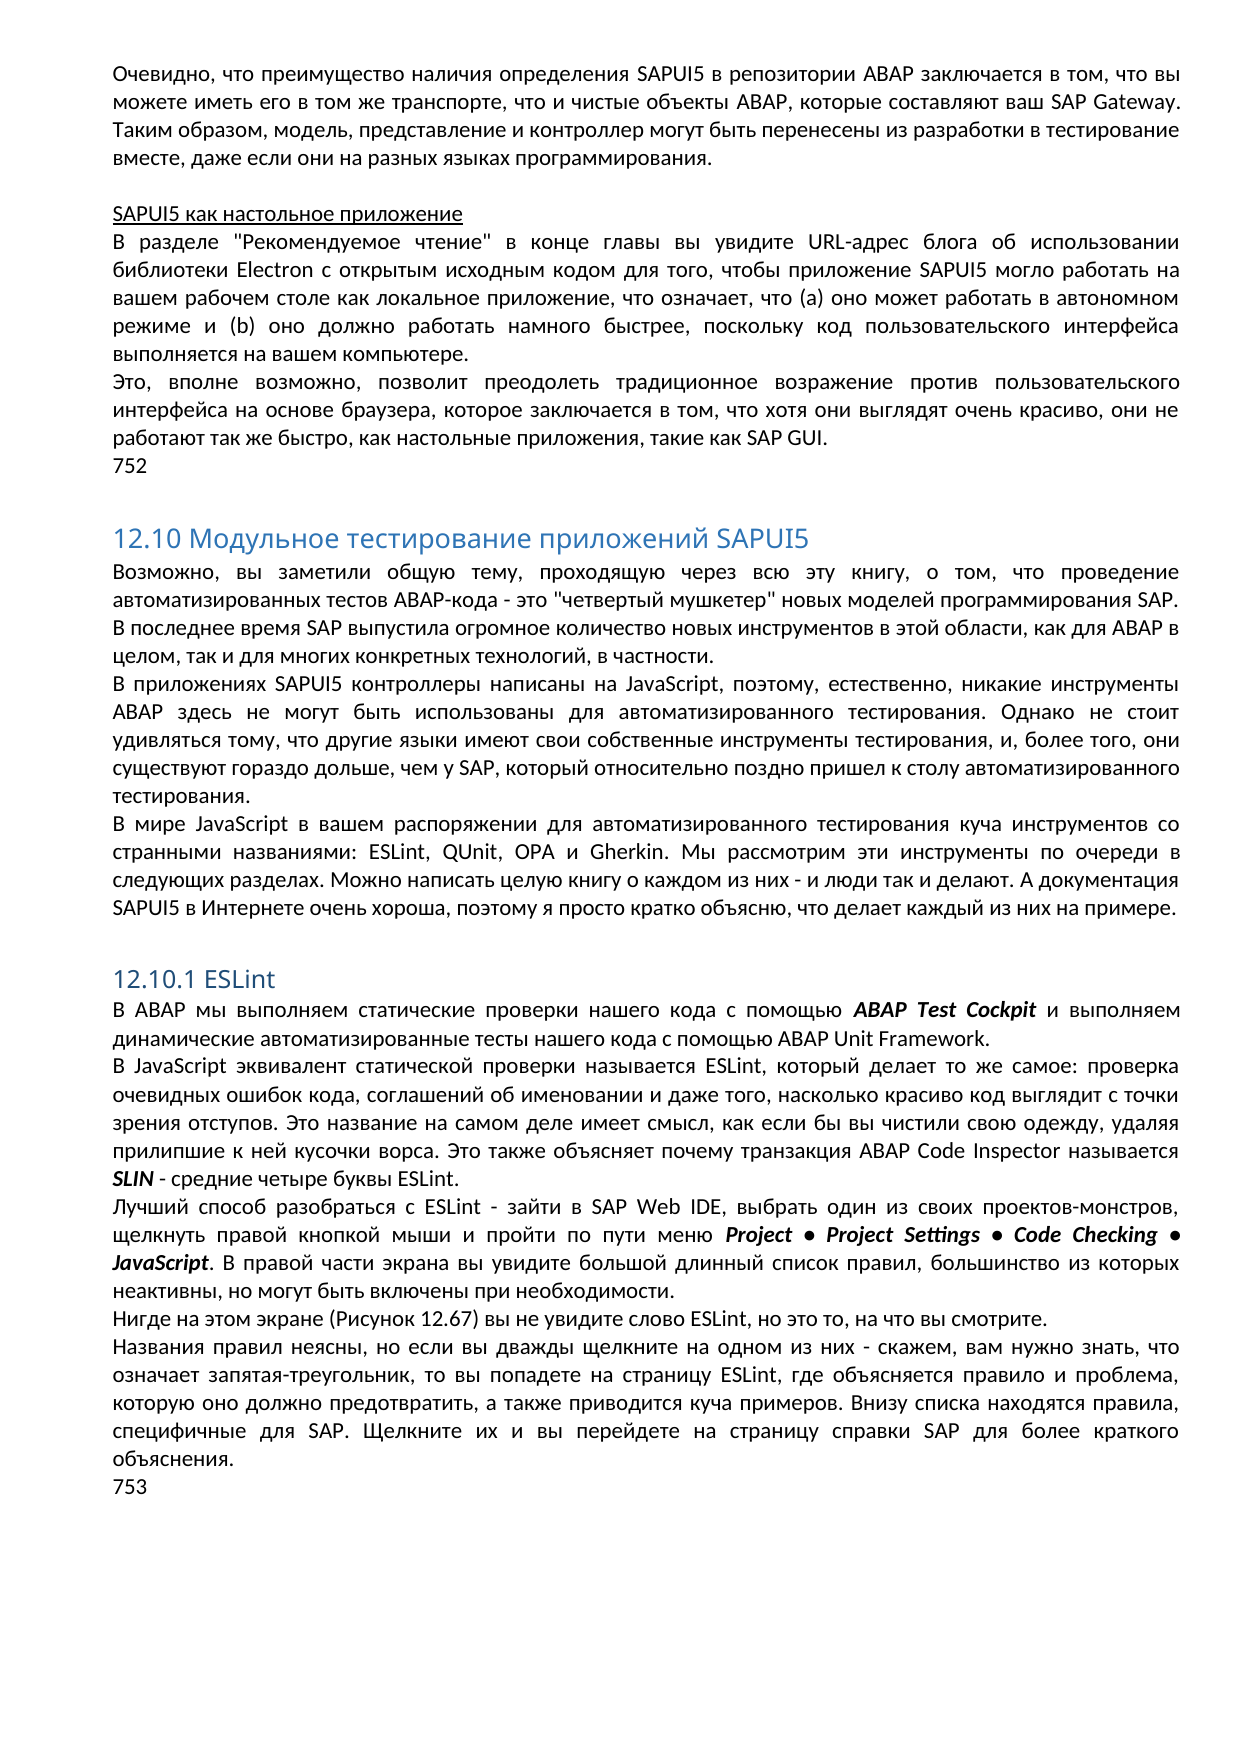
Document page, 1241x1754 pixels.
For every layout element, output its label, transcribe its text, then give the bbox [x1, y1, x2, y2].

text Очевидно, что преимущество наличия определения SAPUI5 в репозитории ABAP заключается в том, что вы можете иметь его в том же транспорте, что и чистые объекты ABAP, которые составляют ваш SAP Gateway. Таким образом, модель, представление и контроллер могут быть перенесены из разработки в тестирование вместе, даже если они на разных языках программирования. [112, 59, 1181, 171]
text В разделе "Рекомендуемое чтение" в конце главы вы увидите URL-адрес блога об использовании библиотеки Electron с открытым исходным кодом для того, чтобы приложение SAPUI5 могло работать на вашем рабочем столе как локальное приложение, что означает, что (а) оно может работать в автономном режиме и (b) оно должно работать намного быстрее, поскольку код пользовательского интерфейса выполняется на вашем компьютере. [112, 227, 1181, 367]
subtitle 12.10.1 ESLint [112, 962, 1181, 996]
subtitle 12.10 Модульное тестирование приложений SAPUI5 [112, 520, 1181, 557]
text Лучший способ разобраться с ESLint - зайти в SAP Web IDE, выбрать один из своих проектов-монстров, щелкнуть правой кнопкой мыши и пройти по пути меню Project • Project Settings • Code Checking • JavaScript. В правой части экрана вы увидите большой длинный список правил, большинство из которых неактивны, но могут быть включены при необходимости. [112, 1192, 1181, 1304]
text В приложениях SAPUI5 контроллеры написаны на JavaScript, поэтому, естественно, никакие инструменты ABAP здесь не могут быть использованы для автоматизированного тестирования. Однако не стоит удивляться тому, что другие языки имеют свои собственные инструменты тестирования, и, более того, они существуют гораздо дольше, чем у SAP, который относительно поздно пришел к столу автоматизированного тестирования. [112, 669, 1181, 809]
text В JavaScript эквивалент статической проверки называется ESLint, который делает то же самое: проверка очевидных ошибок кода, соглашений об именовании и даже того, насколько красиво код выглядит с точки зрения отступов. Это название на самом деле имеет смысл, как если бы вы чистили свою одежду, удаляя прилипшие к ней кусочки ворса. Это также объясняет почему транзакция ABAP Code Inspector называется SLIN - средние четыре буквы ESLint. [112, 1052, 1181, 1192]
text Возможно, вы заметили общую тему, проходящую через всю эту книгу, о том, что проведение автоматизированных тестов ABAP-кода - это "четвертый мушкетер" новых моделей программирования SAP. В последнее время SAP выпустила огромное количество новых инструментов в этой области, как для ABAP в целом, так и для многих конкретных технологий, в частности. [112, 557, 1181, 669]
text В мире JavaScript в вашем распоряжении для автоматизированного тестирования куча инструментов со странными названиями: ESLint, QUnit, OPA и Gherkin. Мы рассмотрим эти инструменты по очереди в следующих разделах. Можно написать целую книгу о каждом из них - и люди так и делают. А документация SAPUI5 в Интернете очень хороша, поэтому я просто кратко объясню, что делает каждый из них на примере. [112, 809, 1181, 921]
text Названия правил неясны, но если вы дважды щелкните на одном из них - скажем, вам нужно знать, что означает запятая-треугольник, то вы попадете на страницу ESLint, где объясняется правило и проблема, которую оно должно предотвратить, а также приводится куча примеров. Внизу списка находятся правила, специфичные для SAP. Щелкните их и вы перейдете на страницу справки SAP для более краткого объяснения. [112, 1332, 1181, 1472]
text Это, вполне возможно, позволит преодолеть традиционное возражение против пользовательского интерфейса на основе браузера, которое заключается в том, что хотя они выглядят очень красиво, они не работают так же быстро, как настольные приложения, такие как SAP GUI. [112, 367, 1181, 451]
text SAPUI5 как настольное приложение [112, 199, 1181, 227]
text Нигде на этом экране (Рисунок 12.67) вы не увидите слово ESLint, но это то, на что вы смотрите. [112, 1304, 1181, 1332]
text 753 [112, 1472, 1181, 1500]
text 752 [112, 451, 1181, 479]
text В ABAP мы выполняем статические проверки нашего кода с помощью ABAP Test Cockpit и выполняем динамические автоматизированные тесты нашего кода с помощью ABAP Unit Framework. [112, 996, 1181, 1052]
